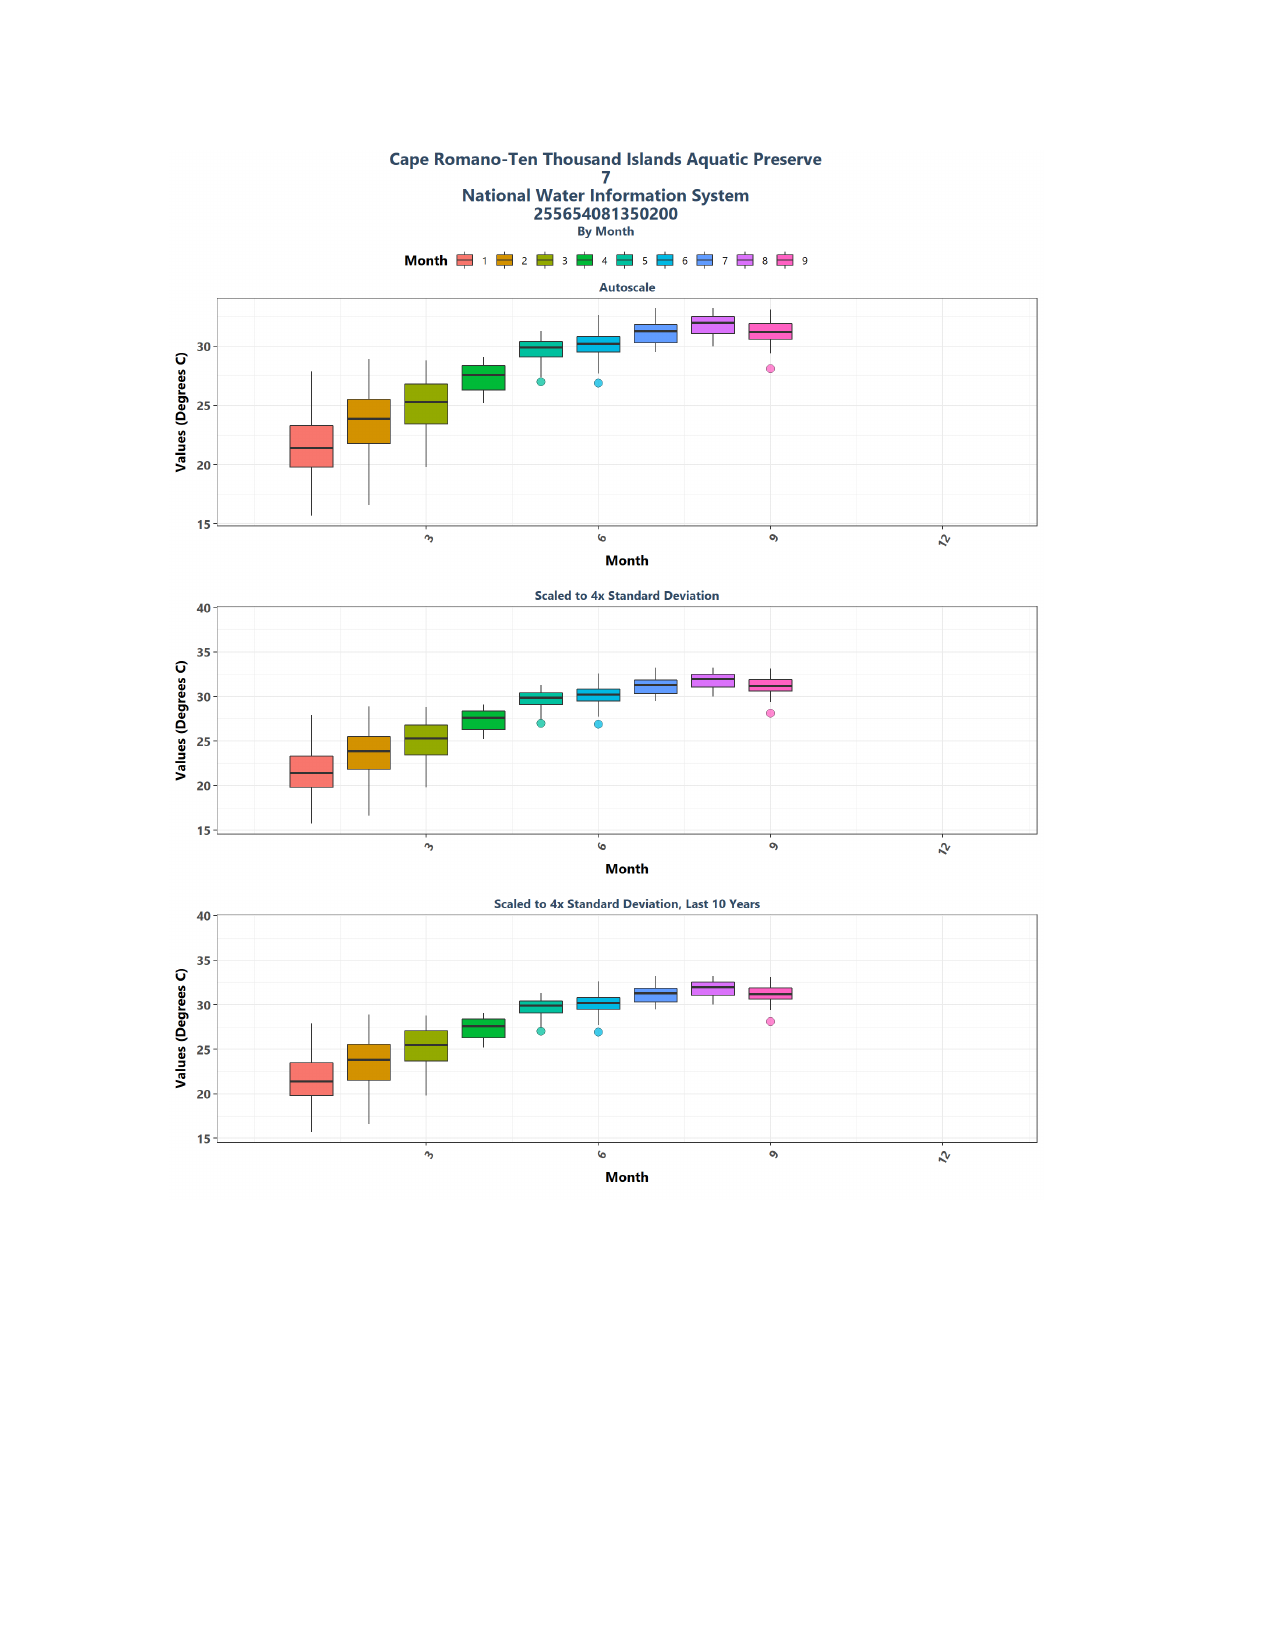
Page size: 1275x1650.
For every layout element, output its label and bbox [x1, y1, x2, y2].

picture [168, 150, 1044, 1200]
